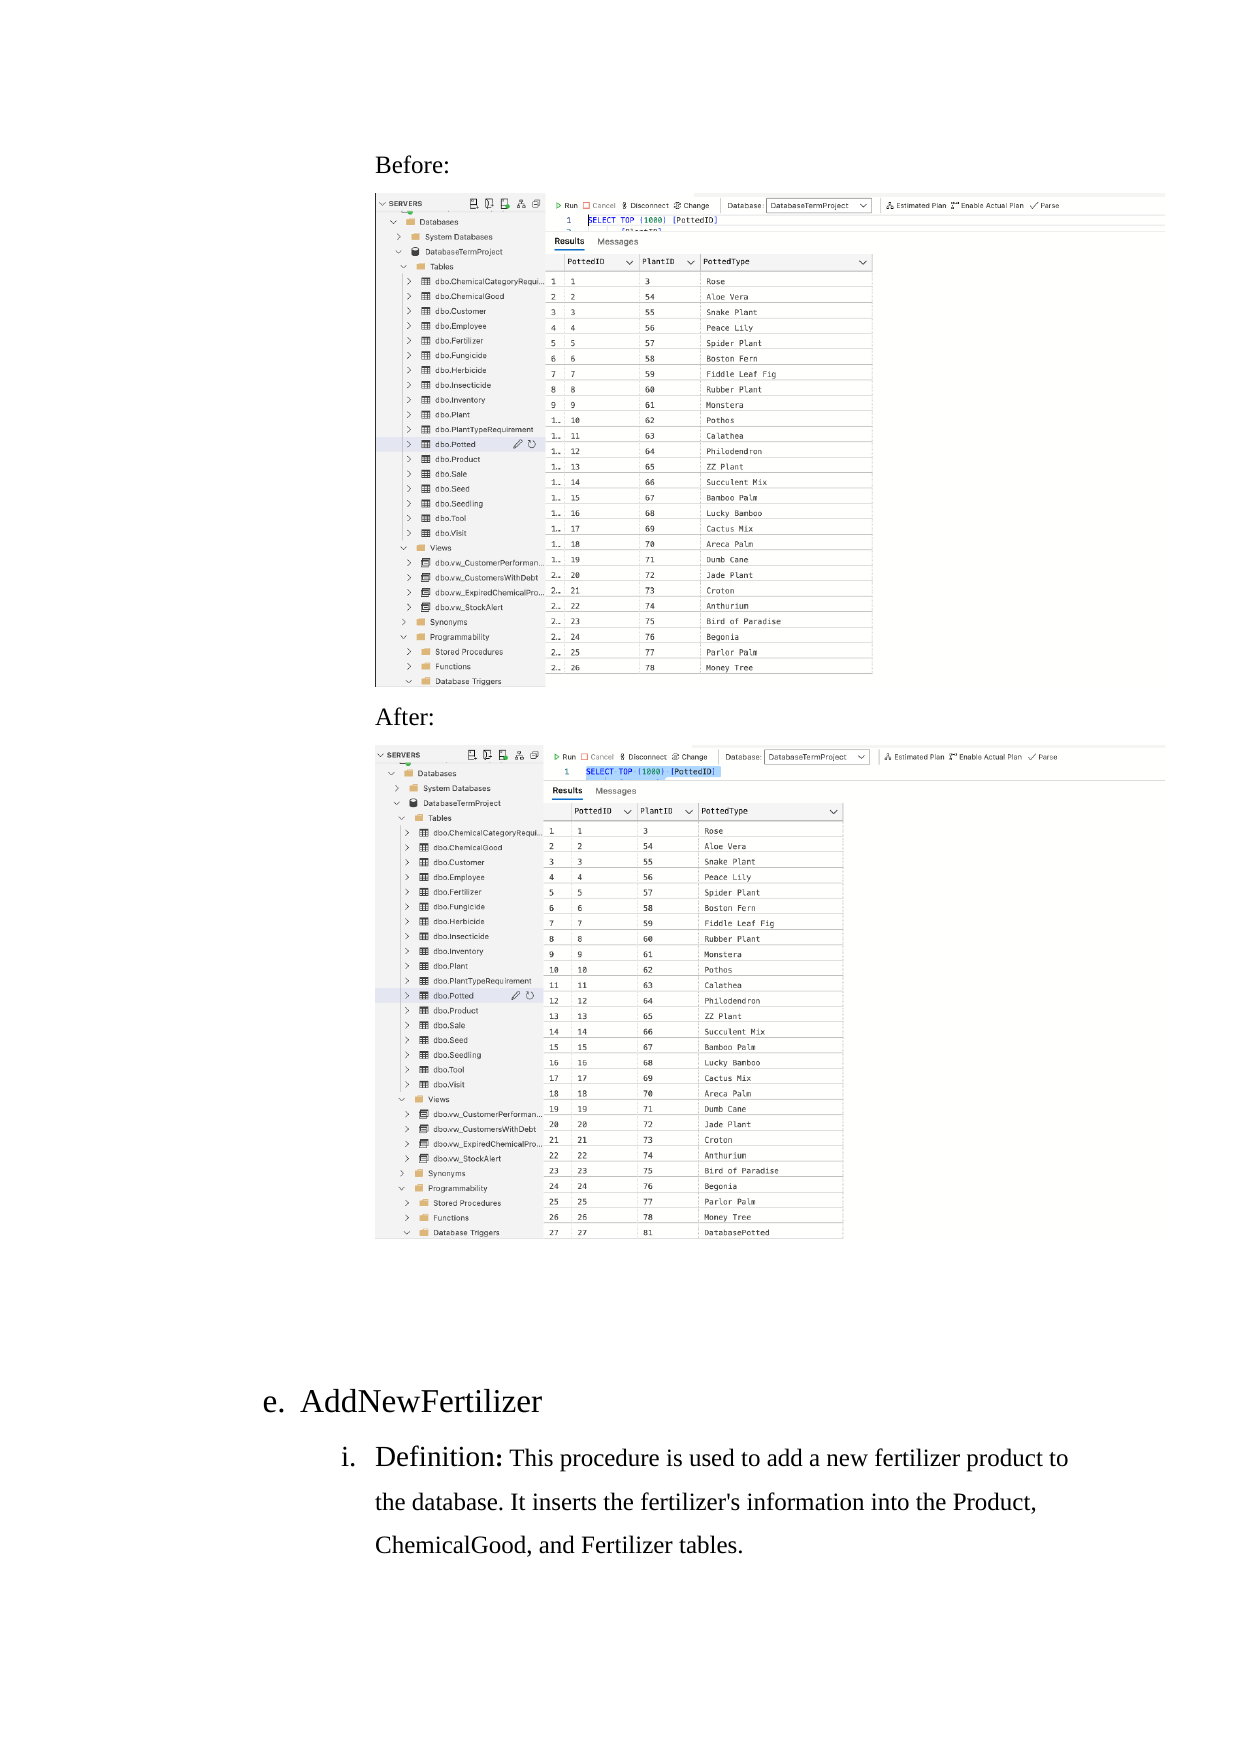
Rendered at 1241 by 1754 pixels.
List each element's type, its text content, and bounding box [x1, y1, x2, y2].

list Definition: This procedure is used to add a new fertilizer product to the database. It inserts the fertilizer's information into the Product, ChemicalGood, and Fertilizer tables. [356, 1439, 1090, 1558]
picture [375, 193, 1166, 687]
list AddNewFertilizer [262, 1381, 1090, 1419]
picture [375, 745, 1166, 1239]
list Before: [375, 150, 1090, 179]
list After: [375, 702, 1090, 731]
